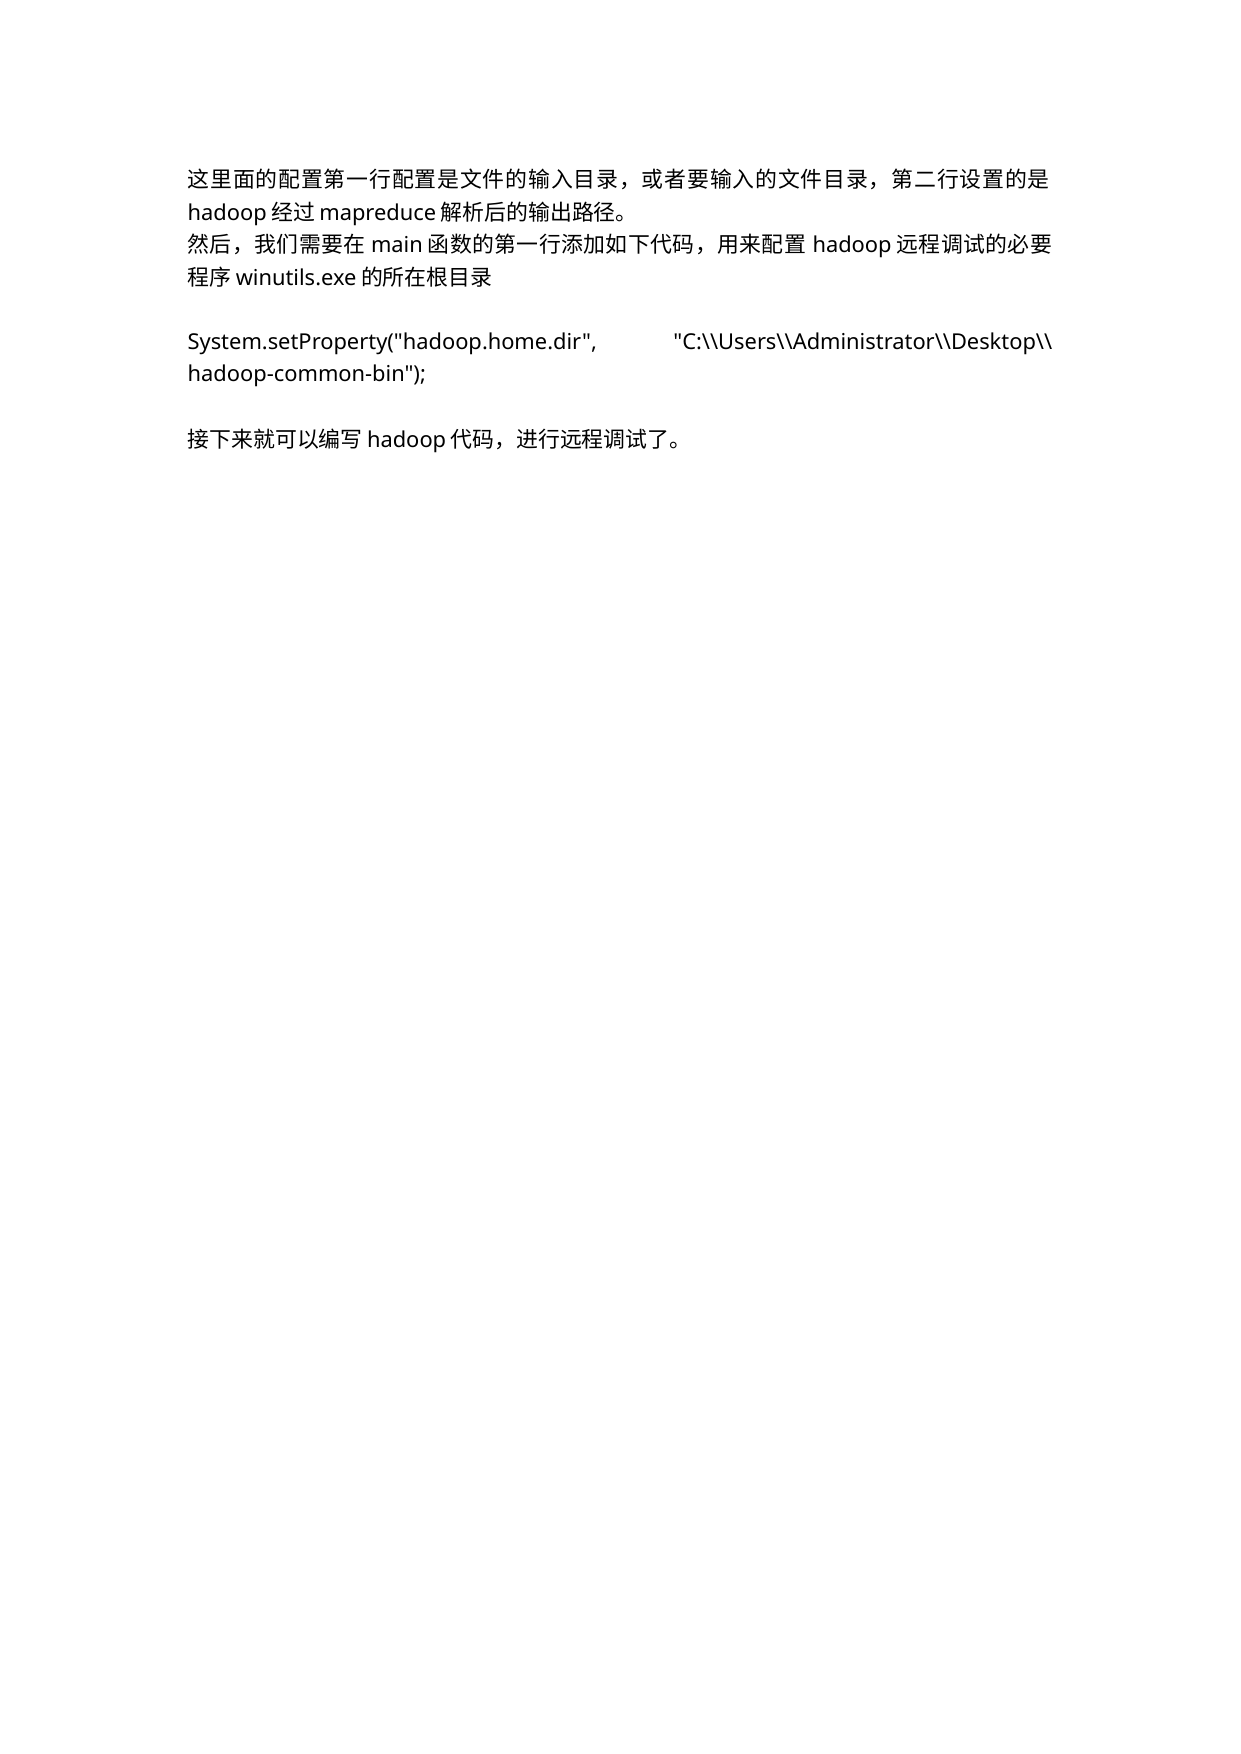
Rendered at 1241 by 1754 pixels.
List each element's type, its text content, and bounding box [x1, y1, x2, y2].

text 这里面的配置第一行配置是文件的输入目录，或者要输入的文件目录，第二行设置的是hadoop经过mapreduce解析后的输出路径。 [187, 162, 1053, 227]
text 接下来就可以编写hadoop代码，进行远程调试了。 [187, 422, 1053, 454]
text 然后，我们需要在main函数的第一行添加如下代码，用来配置hadoop远程调试的必要程序winutils.exe的所在根目录 [187, 227, 1053, 292]
text System.setProperty("hadoop.home.dir", "C:\\Users\\Administrator\\Desktop\\hadoop-common-bin"); [187, 324, 1053, 389]
